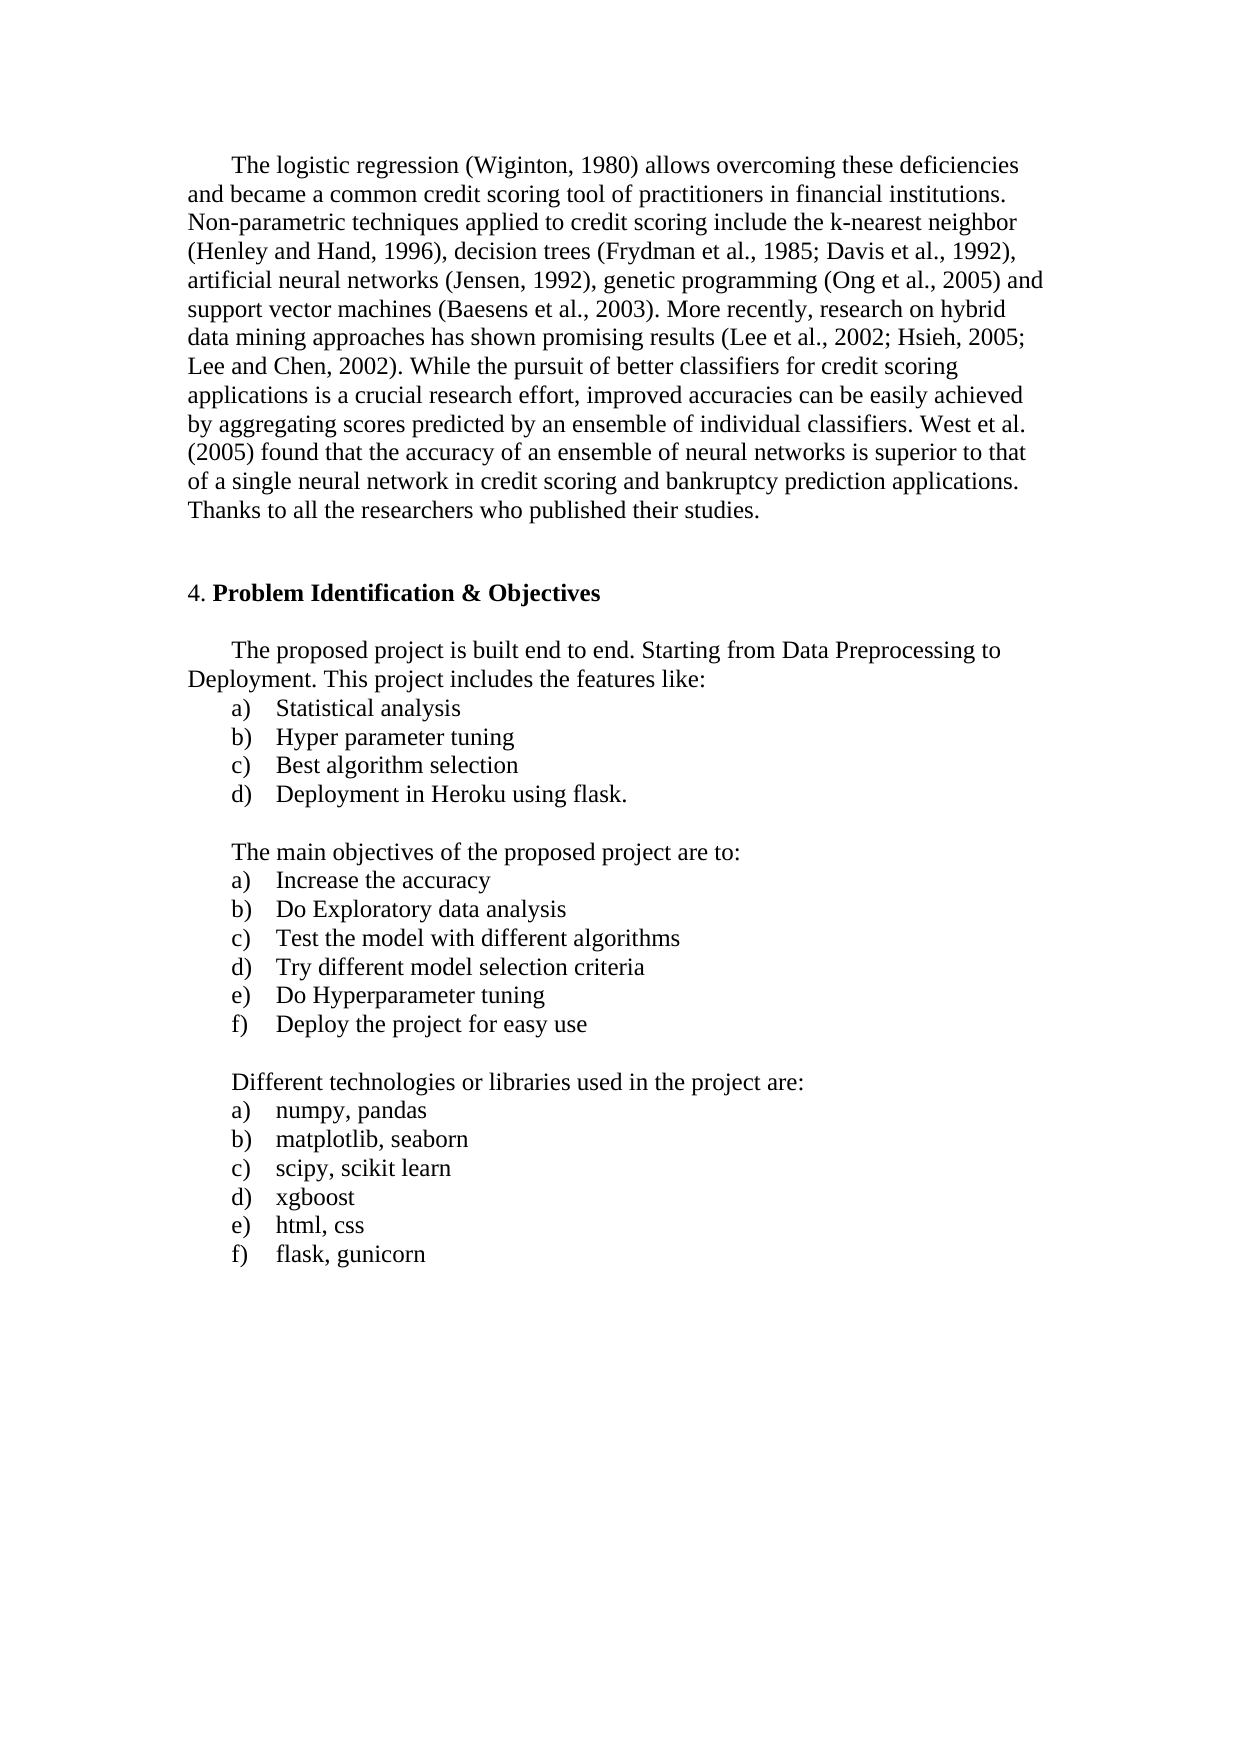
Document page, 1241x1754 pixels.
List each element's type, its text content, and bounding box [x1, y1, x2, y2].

list Deployment in Heroku using flask. [231, 779, 1053, 808]
list Hyper parameter tuning [231, 722, 1053, 750]
list Do Exploratory data analysis [231, 894, 1053, 923]
list Statistical analysis [231, 693, 1053, 722]
list html, css [231, 1210, 1053, 1239]
list scipy, scikit learn [231, 1153, 1053, 1182]
list matplotlib, seaborn [231, 1124, 1053, 1153]
list Test the model with different algorithms [231, 923, 1053, 952]
list Increase the accuracy [231, 865, 1053, 894]
list Different technologies or libraries used in the project are: [187, 1067, 1053, 1095]
list xgboost [231, 1182, 1053, 1210]
list Deploy the project for easy use [231, 1009, 1053, 1038]
list Best algorithm selection [231, 750, 1053, 779]
list The main objectives of the proposed project are to: [187, 837, 1053, 865]
list The logistic regression (Wiginton, 1980) allows overcoming these deficiencies and became a common credit scoring tool of practitioners in financial institutions. Non-parametric techniques applied to credit scoring include the k-nearest neighbor (Henley and Hand, 1996), decision trees (Frydman et al., 1985; Davis et al., 1992), artificial neural networks (Jensen, 1992), genetic programming (Ong et al., 2005) and support vector machines (Baesens et al., 2003). More recently, research on hybrid data mining approaches has shown promising results (Lee et al., 2002; Hsieh, 2005; Lee and Chen, 2002). While the pursuit of better classifiers for credit scoring applications is a crucial research effort, improved accuracies can be easily achieved by aggregating scores predicted by an ensemble of individual classifiers. West et al. (2005) found that the accuracy of an ensemble of neural networks is superior to that of a single neural network in credit scoring and bankruptcy prediction applications. Thanks to all the researchers who published their studies. [187, 150, 1053, 524]
list Try different model selection criteria [231, 952, 1053, 980]
list numpy, pandas [231, 1095, 1053, 1124]
list The proposed project is built end to end. Starting from Data Preprocessing to Deployment. This project includes the features like: [187, 635, 1053, 693]
list Problem Identification & Objectives [187, 578, 1053, 607]
list Do Hyperparameter tuning [231, 980, 1053, 1009]
list flask, gunicorn [231, 1239, 1053, 1268]
